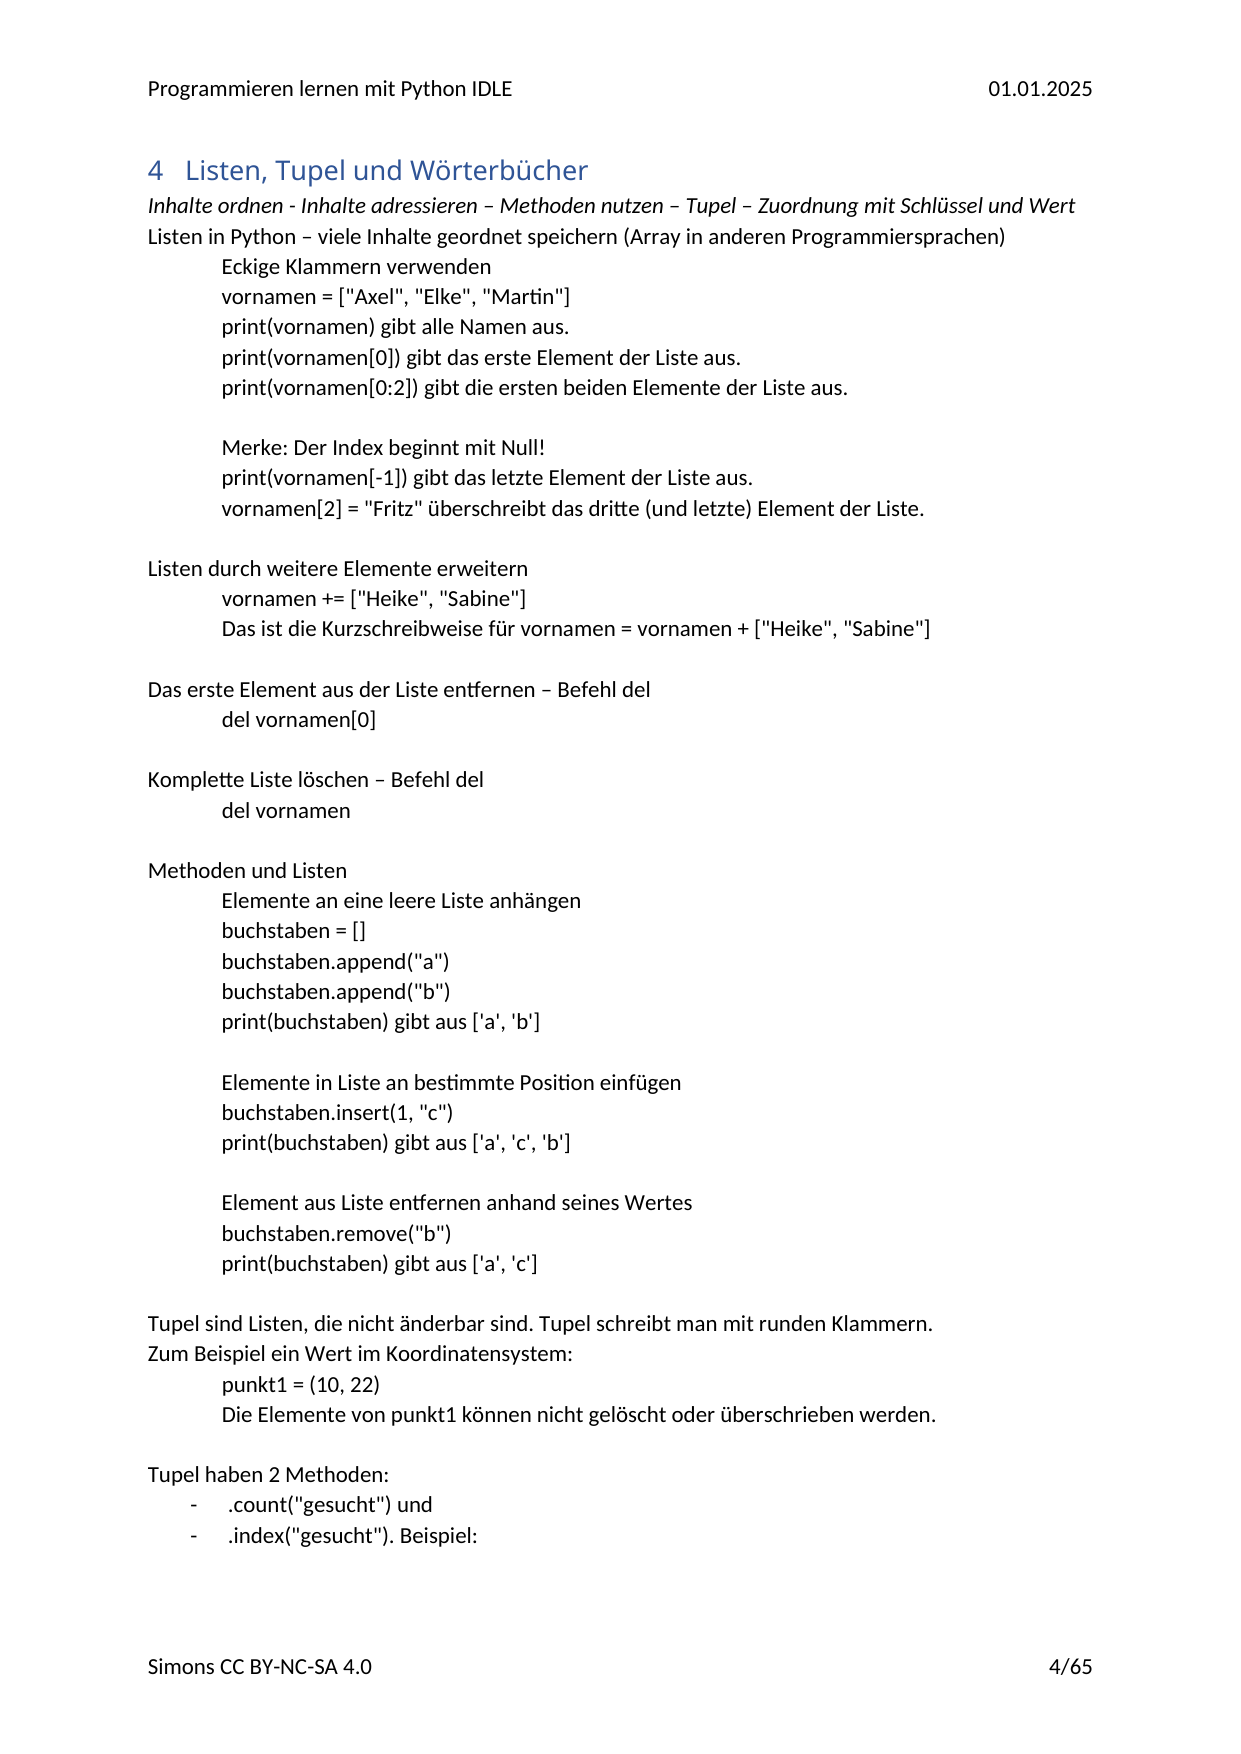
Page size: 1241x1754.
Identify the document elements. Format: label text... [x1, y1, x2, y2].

text print(vornamen[0]) gibt das erste Element der Liste aus. [221, 343, 1092, 371]
text Tupel sind Listen, die nicht änderbar sind. Tupel schreibt man mit runden Klammern. Zum Beispiel ein Wert im Koordinatensystem: [148, 1309, 1092, 1368]
text Inhalte ordnen - Inhalte adressieren – Methoden nutzen – Tupel – Zuordnung mit Schlüssel und Wert [148, 192, 1092, 220]
text Elemente an eine leere Liste anhängen [148, 886, 1092, 914]
text vornamen += ["Heike", "Sabine"] [148, 584, 1092, 612]
text punkt1 = (10, 22) [148, 1370, 1092, 1398]
text Element aus Liste entfernen anhand seines Wertes [221, 1188, 1092, 1217]
text Methoden und Listen [148, 856, 1092, 884]
text del vornamen [148, 796, 1092, 824]
text buchstaben.insert(1, "c") print(buchstaben) gibt aus ['a', 'c', 'b'] [221, 1098, 1092, 1156]
text Das erste Element aus der Liste entfernen – Befehl del [148, 675, 1092, 703]
text Die Elemente von punkt1 können nicht gelöscht oder überschrieben werden. [148, 1400, 1092, 1428]
text Eckige Klammern verwenden [221, 252, 1092, 280]
text buchstaben = [] buchstaben.append("a") buchstaben.append("b") print(buchstaben) gibt aus ['a', 'b'] [221, 917, 1092, 1035]
subtitle Listen, Tupel und Wörterbücher [148, 152, 1092, 189]
text Elemente in Liste an bestimmte Position einfügen [221, 1068, 1092, 1096]
text vornamen[2] = "Fritz" überschreibt das dritte (und letzte) Element der Liste. [221, 494, 1092, 522]
text Das ist die Kurzschreibweise für vornamen = vornamen + ["Heike", "Sabine"] [148, 614, 1092, 643]
text print(vornamen[0:2]) gibt die ersten beiden Elemente der Liste aus. [221, 373, 1092, 401]
text Listen in Python – viele Inhalte geordnet speichern (Array in anderen Programmiersprachen) [148, 222, 1092, 250]
list .count("gesucht") und [190, 1491, 1092, 1519]
text Listen durch weitere Elemente erweitern [148, 554, 1092, 582]
text Komplette Liste löschen – Befehl del [148, 766, 1092, 794]
text Merke: Der Index beginnt mit Null! [148, 433, 1092, 461]
text print(vornamen[-1]) gibt das letzte Element der Liste aus. [221, 463, 1092, 492]
text Tupel haben 2 Methoden: [148, 1460, 1092, 1488]
text del vornamen[0] [148, 705, 1092, 733]
list .index("gesucht"). Beispiel: [190, 1521, 1092, 1549]
text vornamen = ["Axel", "Elke", "Martin"] [221, 282, 1092, 310]
text print(vornamen) gibt alle Namen aus. [221, 312, 1092, 341]
text buchstaben.remove("b") print(buchstaben) gibt aus ['a', 'c'] [221, 1219, 1092, 1277]
